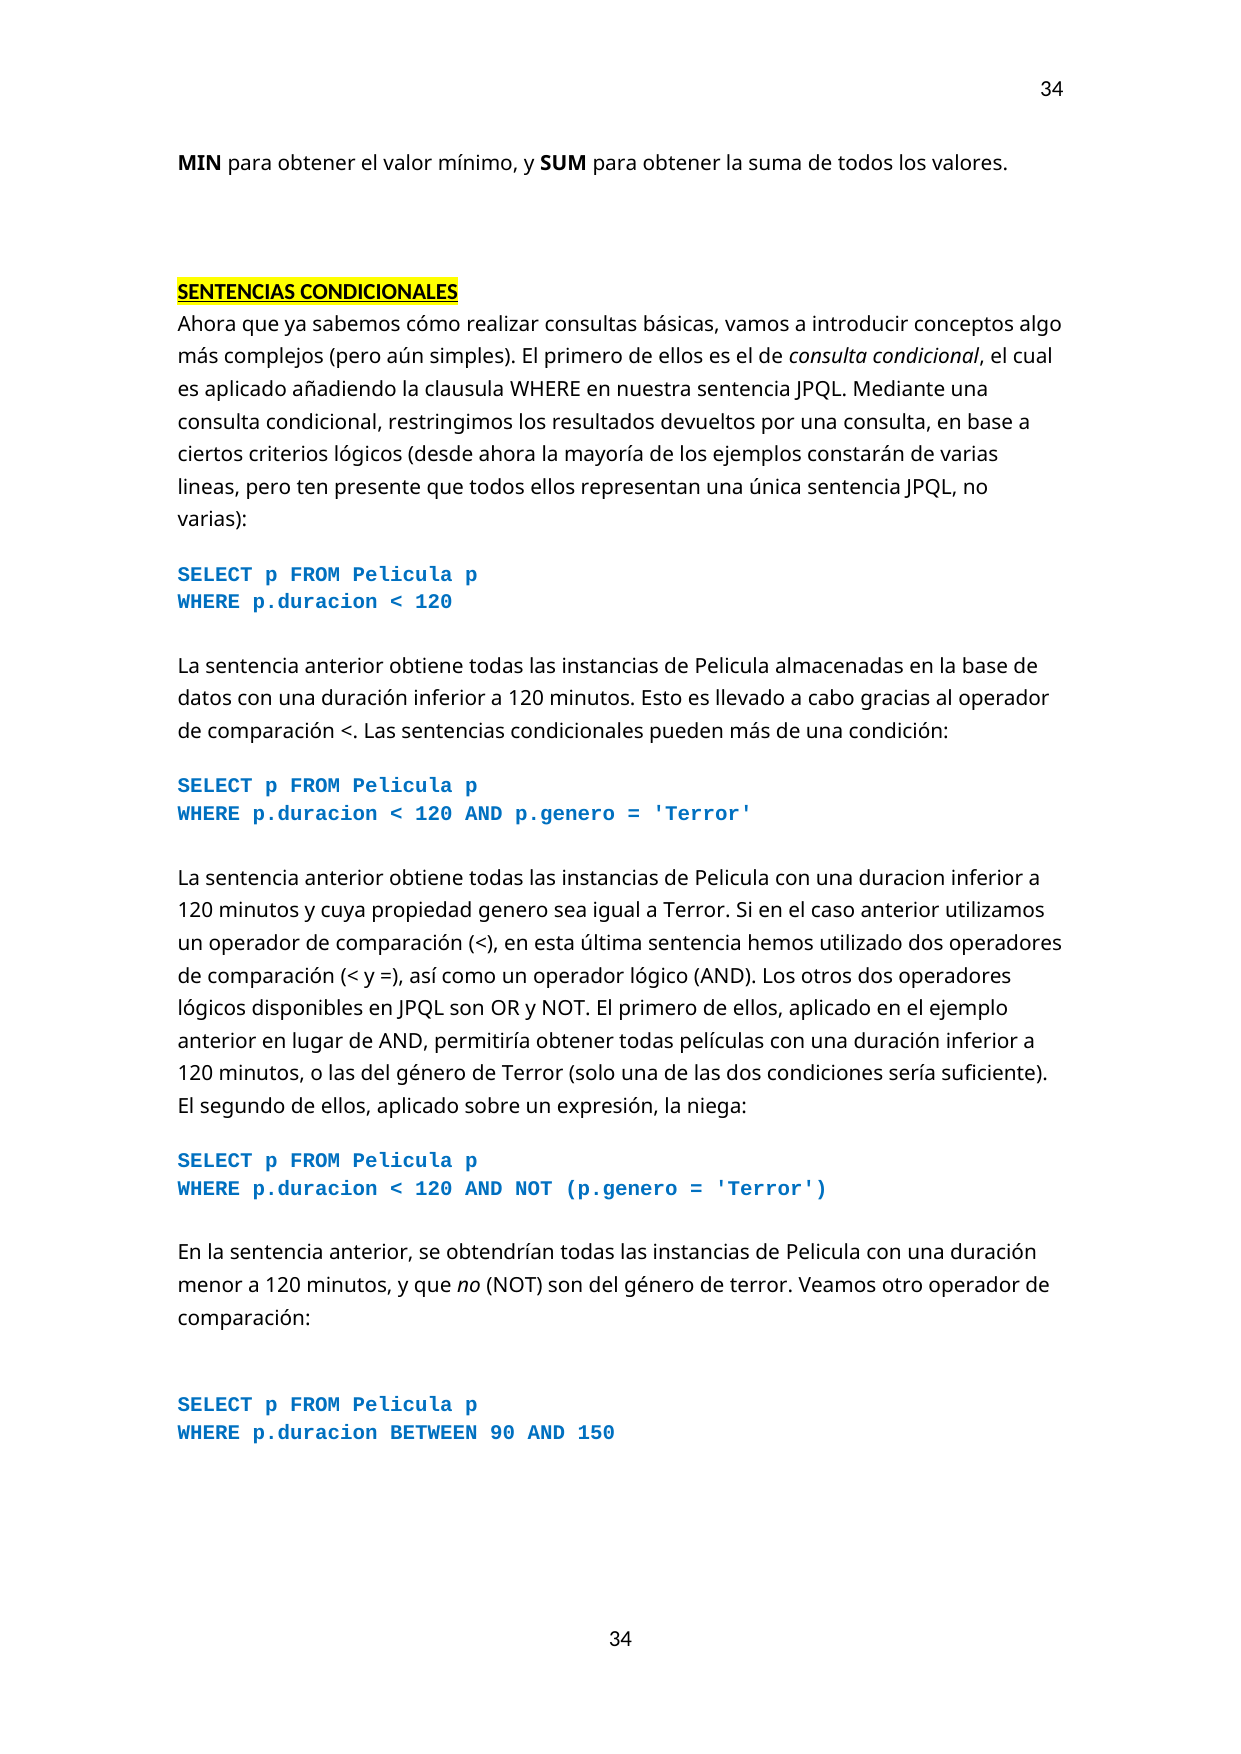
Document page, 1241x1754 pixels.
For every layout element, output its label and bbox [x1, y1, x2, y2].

text [177, 148, 1063, 1510]
